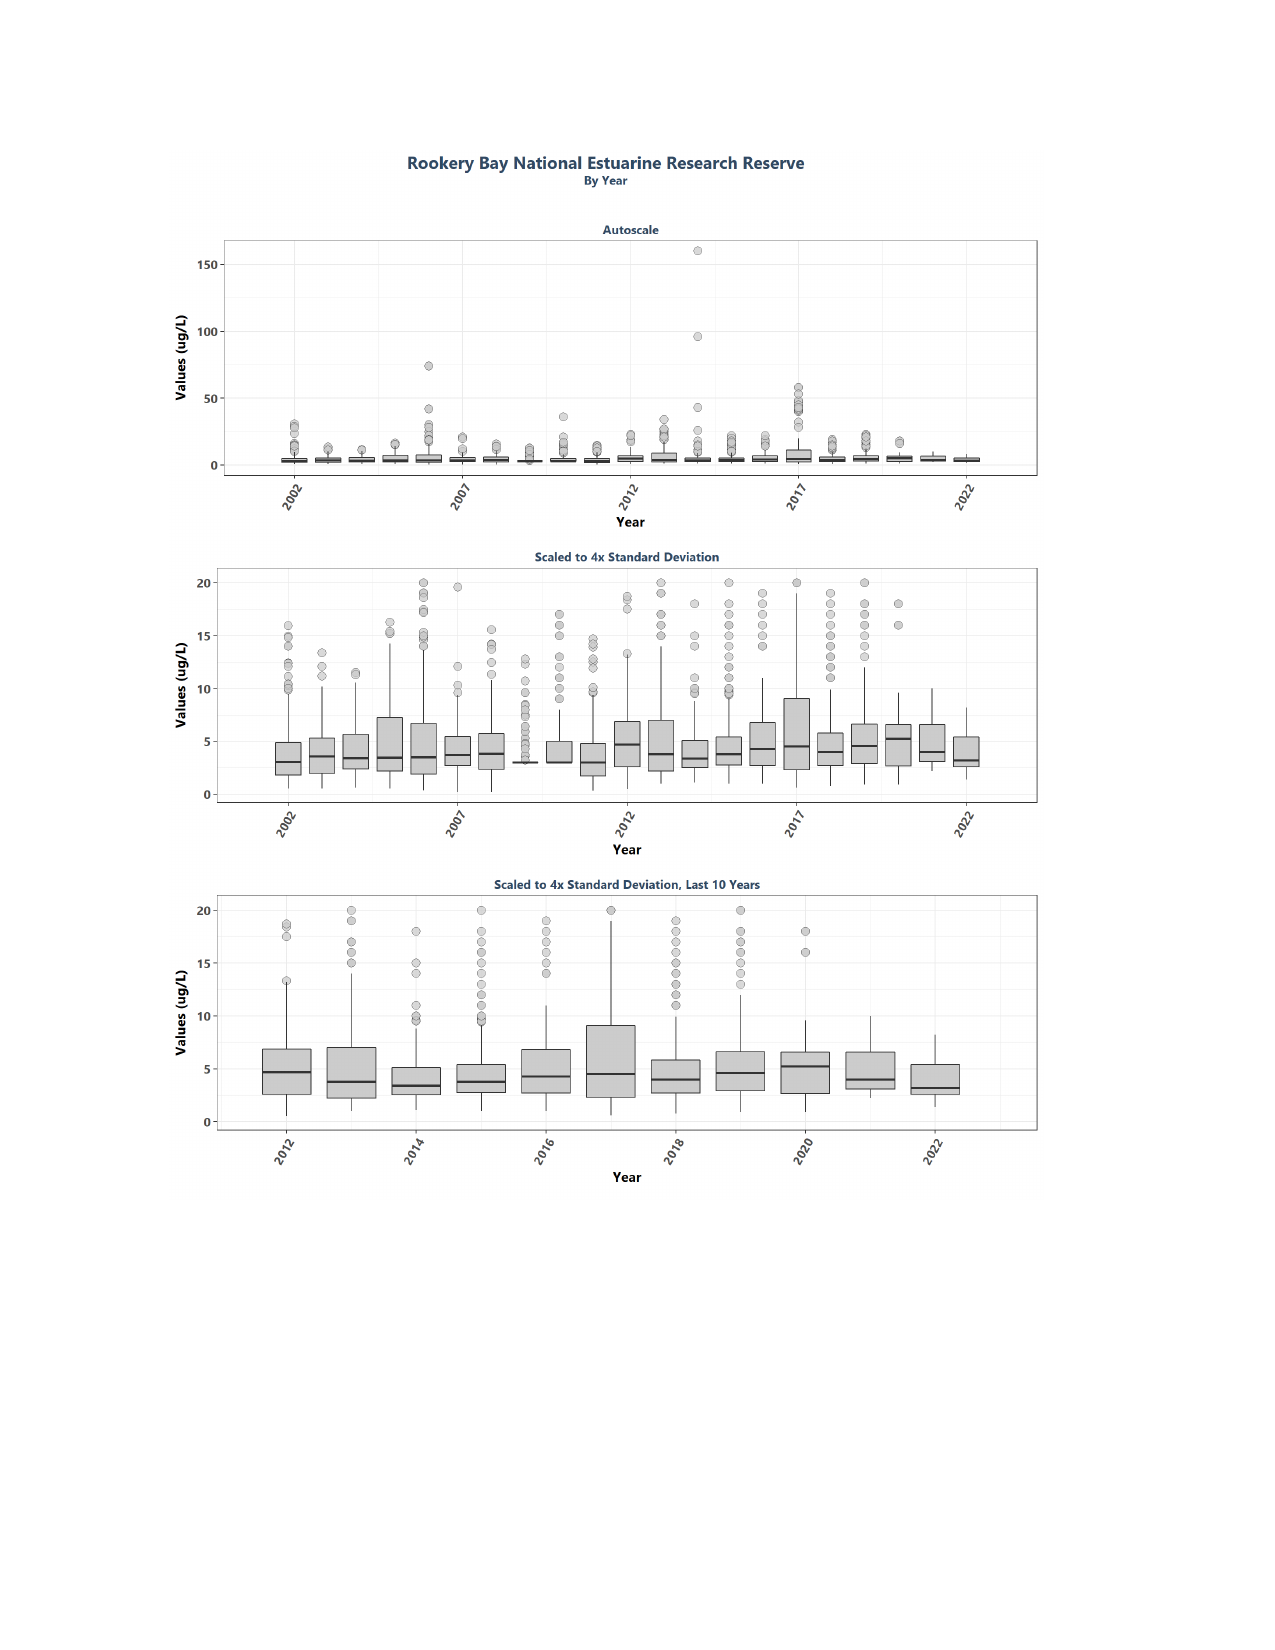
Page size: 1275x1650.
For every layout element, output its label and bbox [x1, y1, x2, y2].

picture [168, 150, 1044, 1200]
